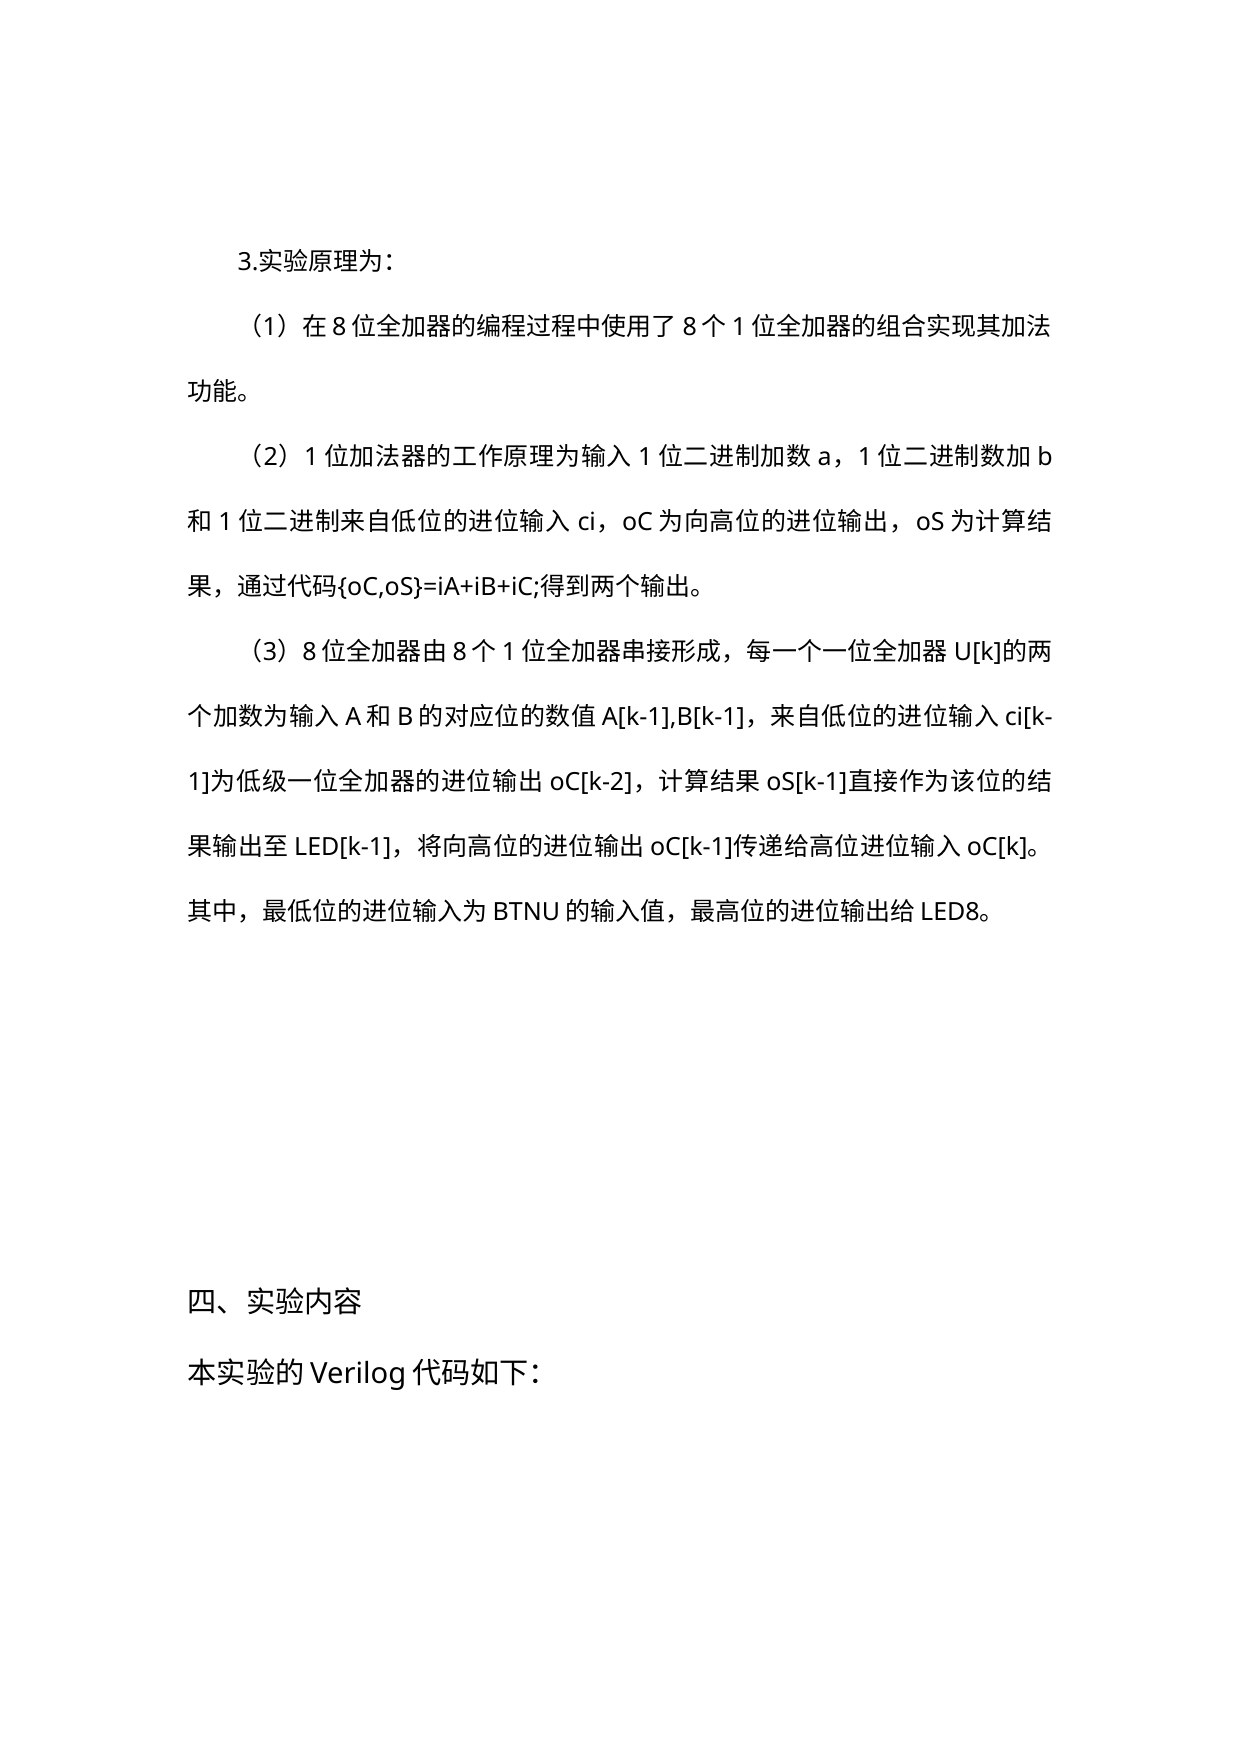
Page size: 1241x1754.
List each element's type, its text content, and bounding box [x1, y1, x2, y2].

text 3.实验原理为： [187, 227, 1053, 292]
text （2）1位加法器的工作原理为输入1位二进制加数a，1位二进制数加b和1位二进制来自低位的进位输入ci，oC为向高位的进位输出，oS为计算结果，通过代码{oC,oS}=iA+iB+iC;得到两个输出。 [187, 422, 1053, 617]
list 四、实验内容 [187, 1267, 1053, 1332]
list 本实验的Verilog代码如下： [187, 1338, 1053, 1403]
text （1）在8位全加器的编程过程中使用了8个1位全加器的组合实现其加法功能。 [187, 292, 1053, 422]
text （3）8位全加器由8个1位全加器串接形成，每一个一位全加器U[k]的两个加数为输入A和B的对应位的数值A[k-1],B[k-1]，来自低位的进位输入ci[k-1]为低级一位全加器的进位输出oC[k-2]，计算结果oS[k-1]直接作为该位的结果输出至LED[k-1]，将向高位的进位输出oC[k-1]传递给高位进位输入oC[k]。其中，最低位的进位输入为BTNU的输入值，最高位的进位输出给LED8。 [187, 617, 1053, 942]
